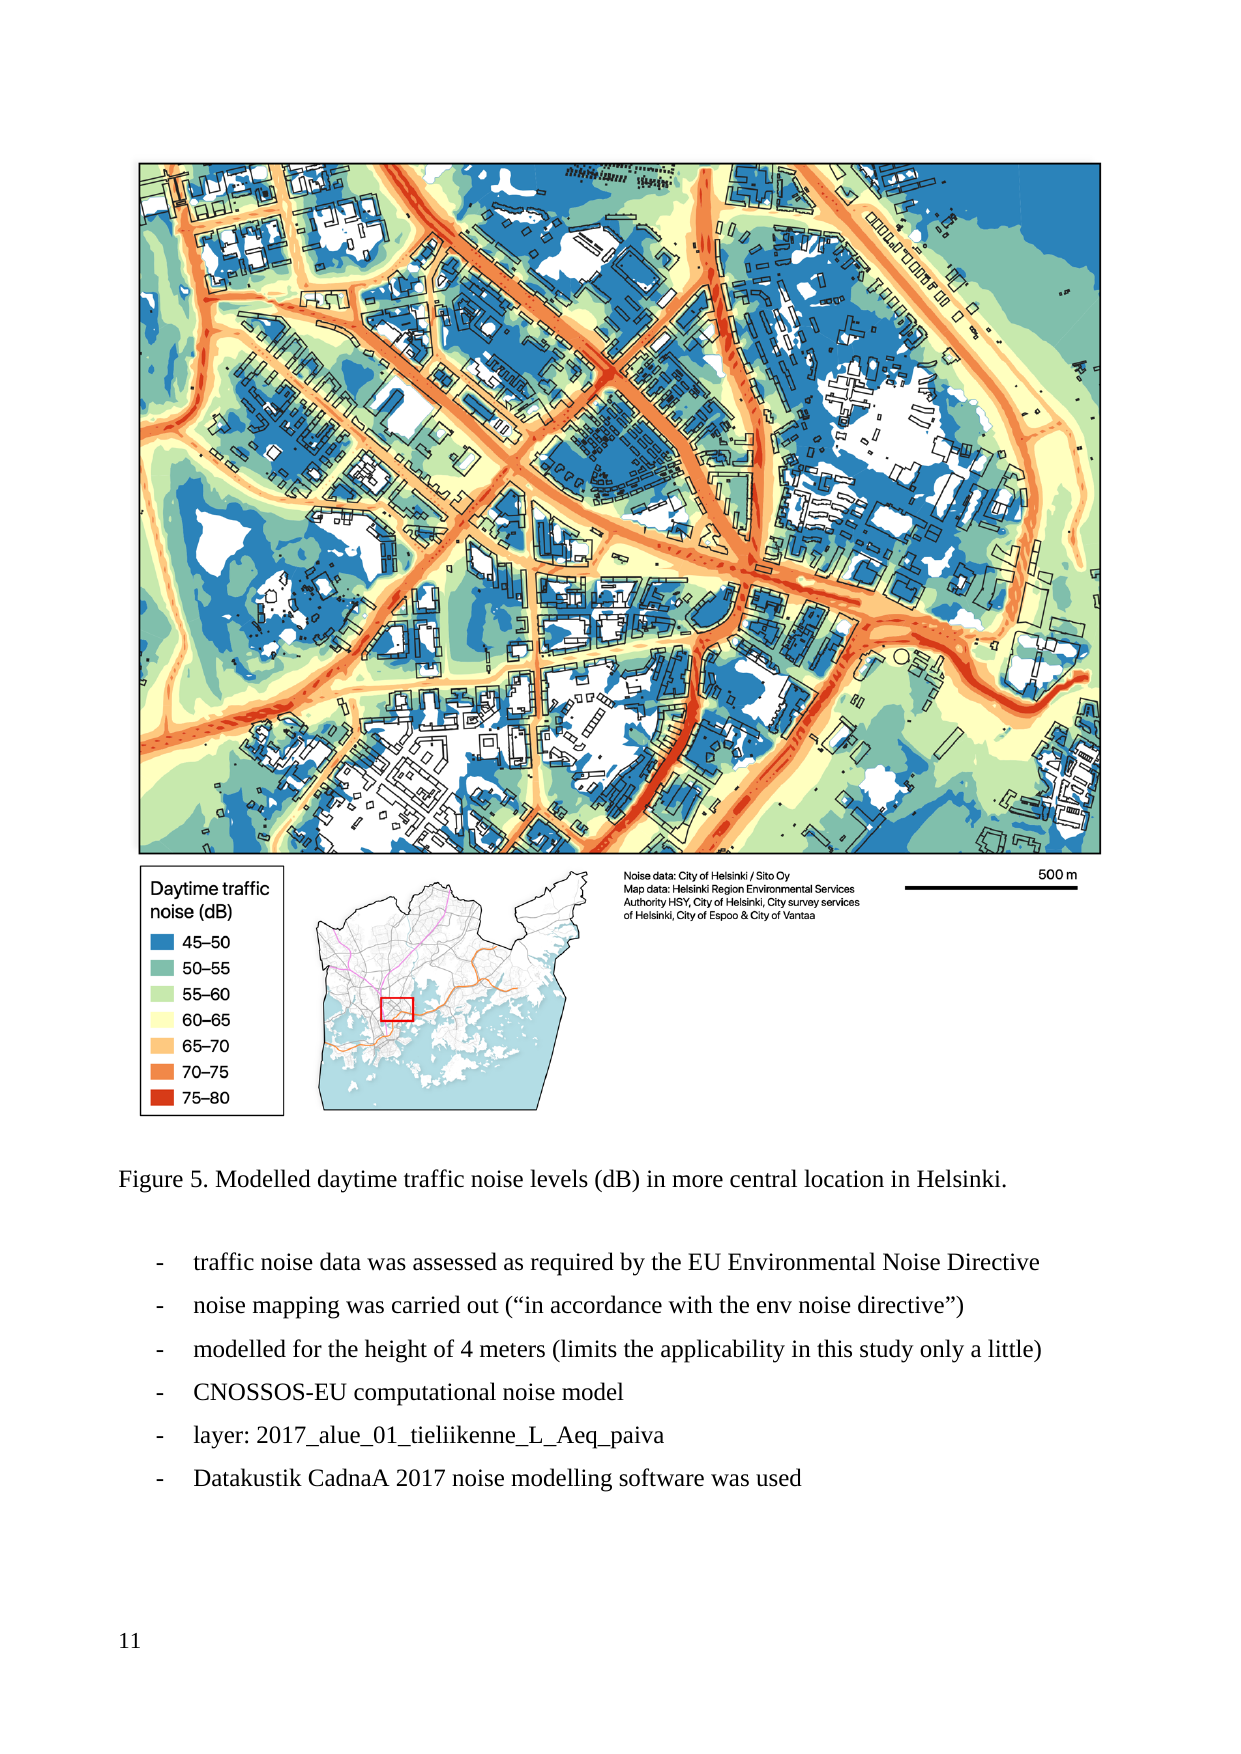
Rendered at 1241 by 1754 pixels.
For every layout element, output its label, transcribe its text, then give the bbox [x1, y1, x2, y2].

list CNOSSOS-EU computational noise model [156, 1377, 1122, 1406]
picture [118, 147, 1122, 1132]
list layer: 2017_alue_01_tieliikenne_L_Aeq_paiva [156, 1420, 1122, 1449]
list Datakustik CadnaA 2017 noise modelling software was used [156, 1463, 1122, 1492]
list modelled for the height of 4 meters (limits the applicability in this study only a little) [156, 1334, 1122, 1362]
list noise mapping was carried out (“in accordance with the env noise directive”) [156, 1291, 1122, 1319]
text Figure 5. Modelled daytime traffic noise levels (dB) in more central location in Helsinki. [118, 1164, 1122, 1193]
list traffic noise data was assessed as required by the EU Environmental Noise Directive [156, 1247, 1122, 1276]
